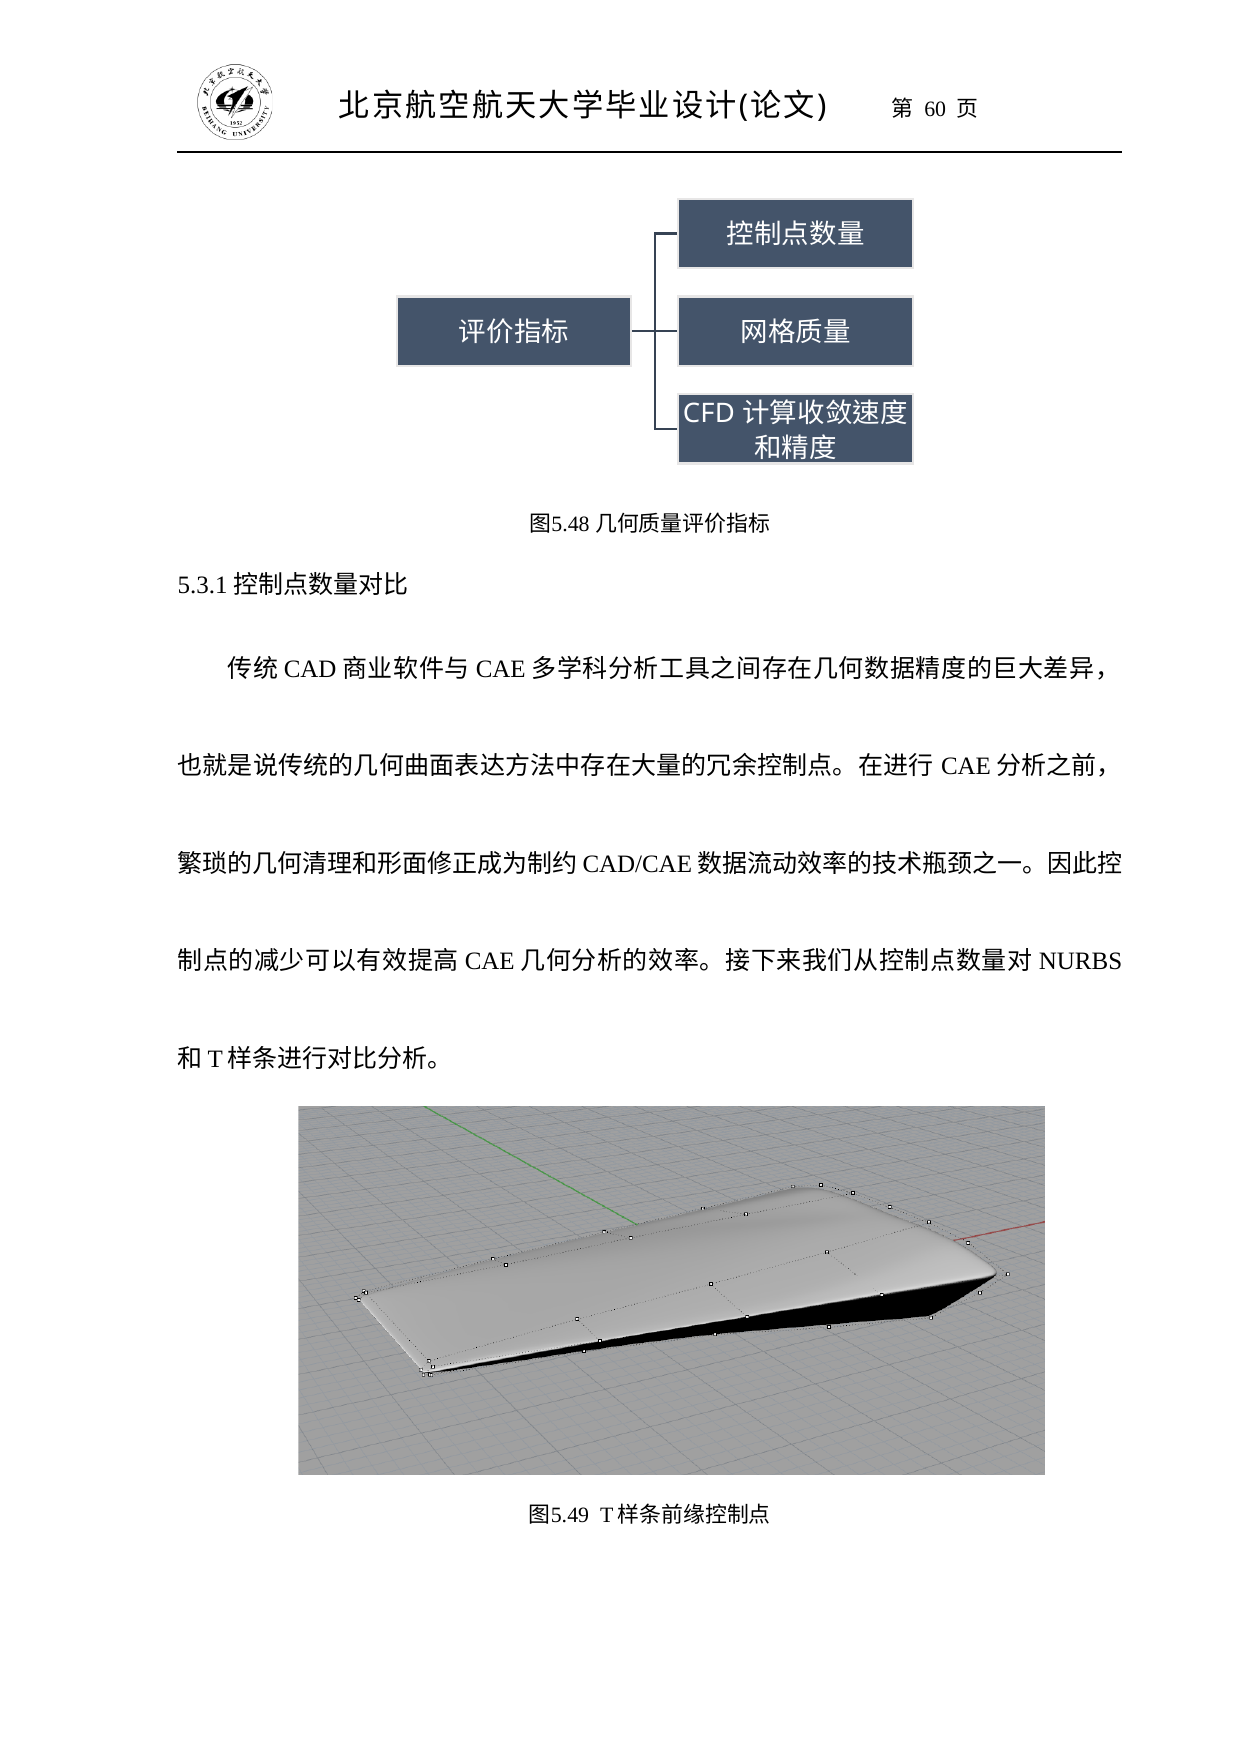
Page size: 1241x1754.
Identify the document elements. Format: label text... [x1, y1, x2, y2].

picture [197, 64, 273, 140]
picture [298, 1106, 1045, 1475]
text 传统CAD商业软件与CAE多学科分析工具之间存在几何数据精度的巨大差异，也就是说传统的几何曲面表达方法中存在大量的冗余控制点。在进行CAE分析之前，繁琐的几何清理和形面修正成为制约CAD/CAE数据流动效率的技术瓶颈之一。因此控制点的减少可以有效提高CAE几何分析的效率。接下来我们从控制点数量对NURBS和T样条进行对比分析。 [177, 634, 1122, 1089]
subtitle 5.3.1 控制点数量对比 [177, 551, 1122, 616]
